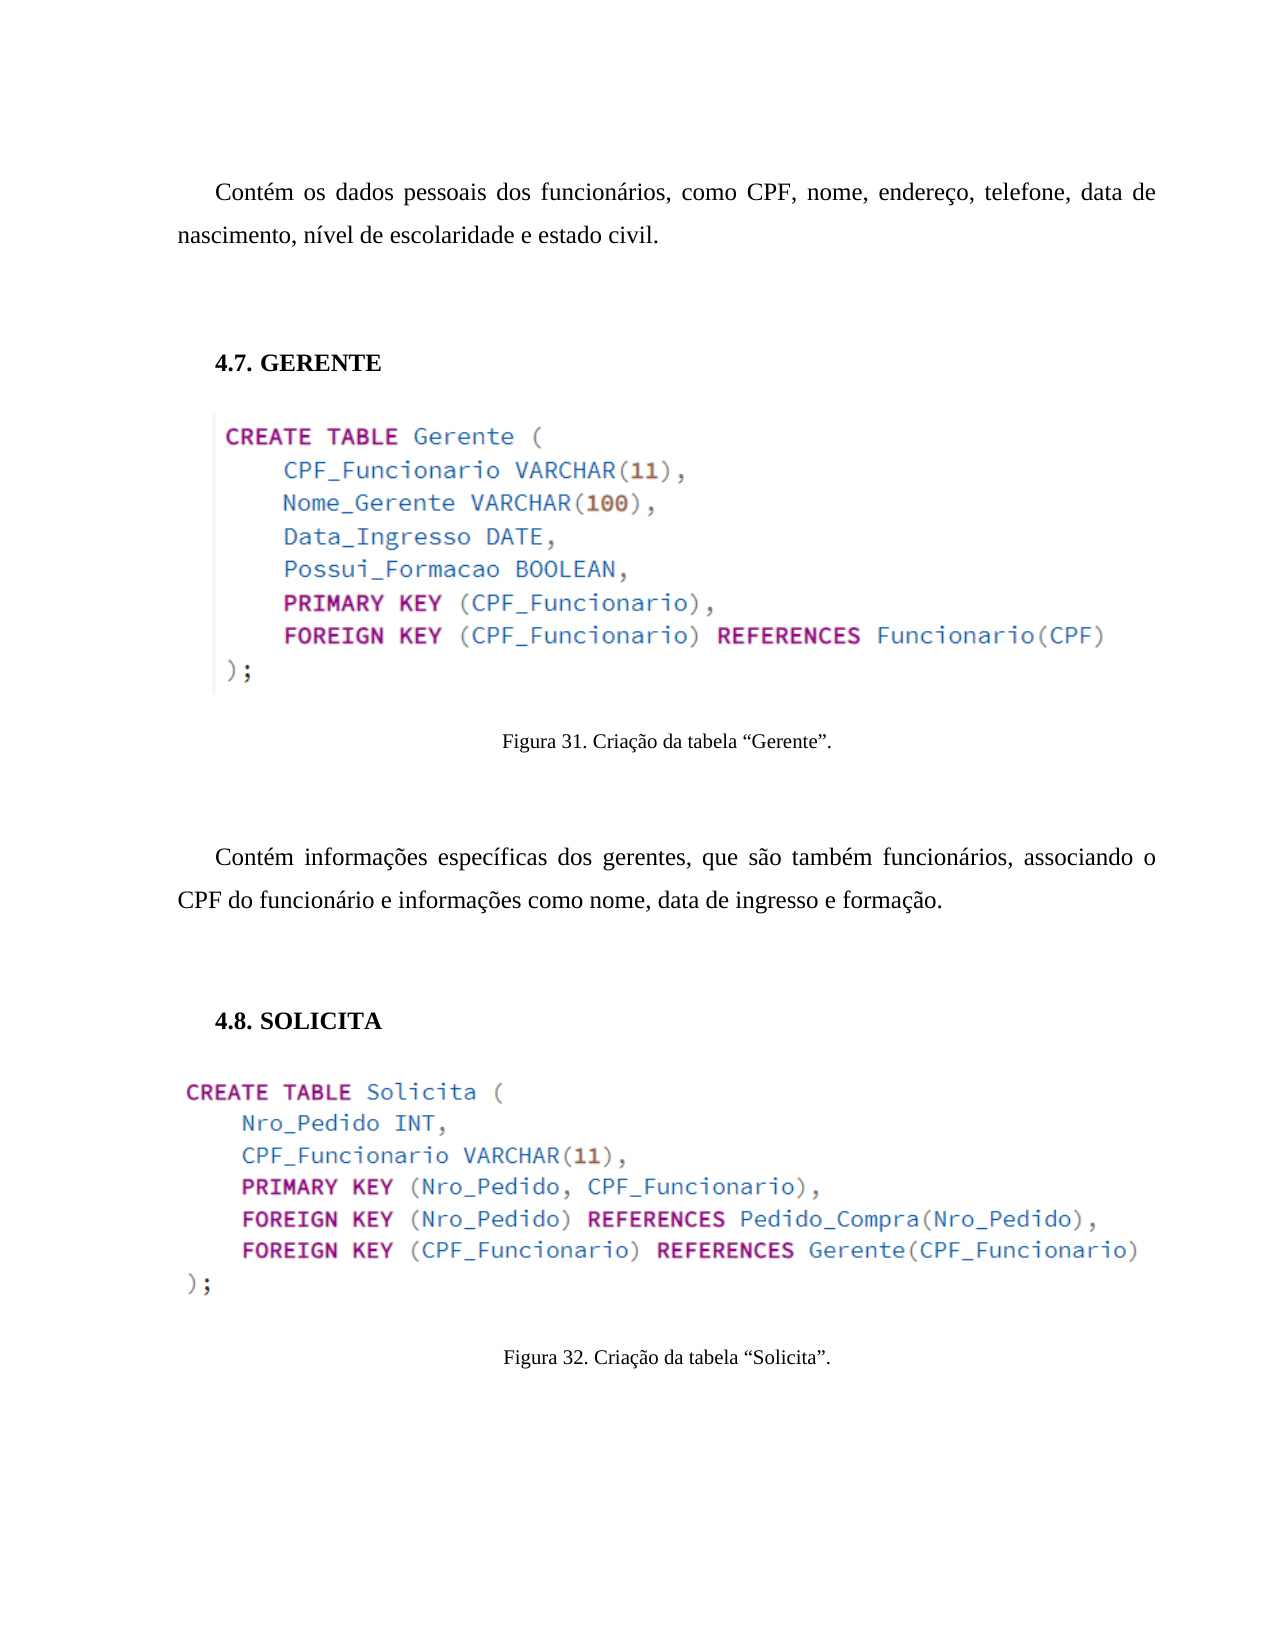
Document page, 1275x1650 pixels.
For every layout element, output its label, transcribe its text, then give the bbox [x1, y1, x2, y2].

text Contém informações específicas dos gerentes, que são também funcionários, associando o CPF do funcionário e informações como nome, data de ingresso e formação. [177, 842, 1157, 914]
text Figura 31. Criação da tabela “Gerente”. [177, 729, 1157, 753]
list GERENTE [215, 348, 1157, 377]
list SOLICITA [215, 1006, 1157, 1035]
text Contém os dados pessoais dos funcionários, como CPF, nome, endereço, telefone, data de nascimento, nível de escolaridade e estado civil. [177, 177, 1157, 249]
picture [177, 1070, 1157, 1311]
text Figura 32. Criação da tabela “Solicita”. [177, 1345, 1157, 1369]
picture [212, 412, 1122, 695]
